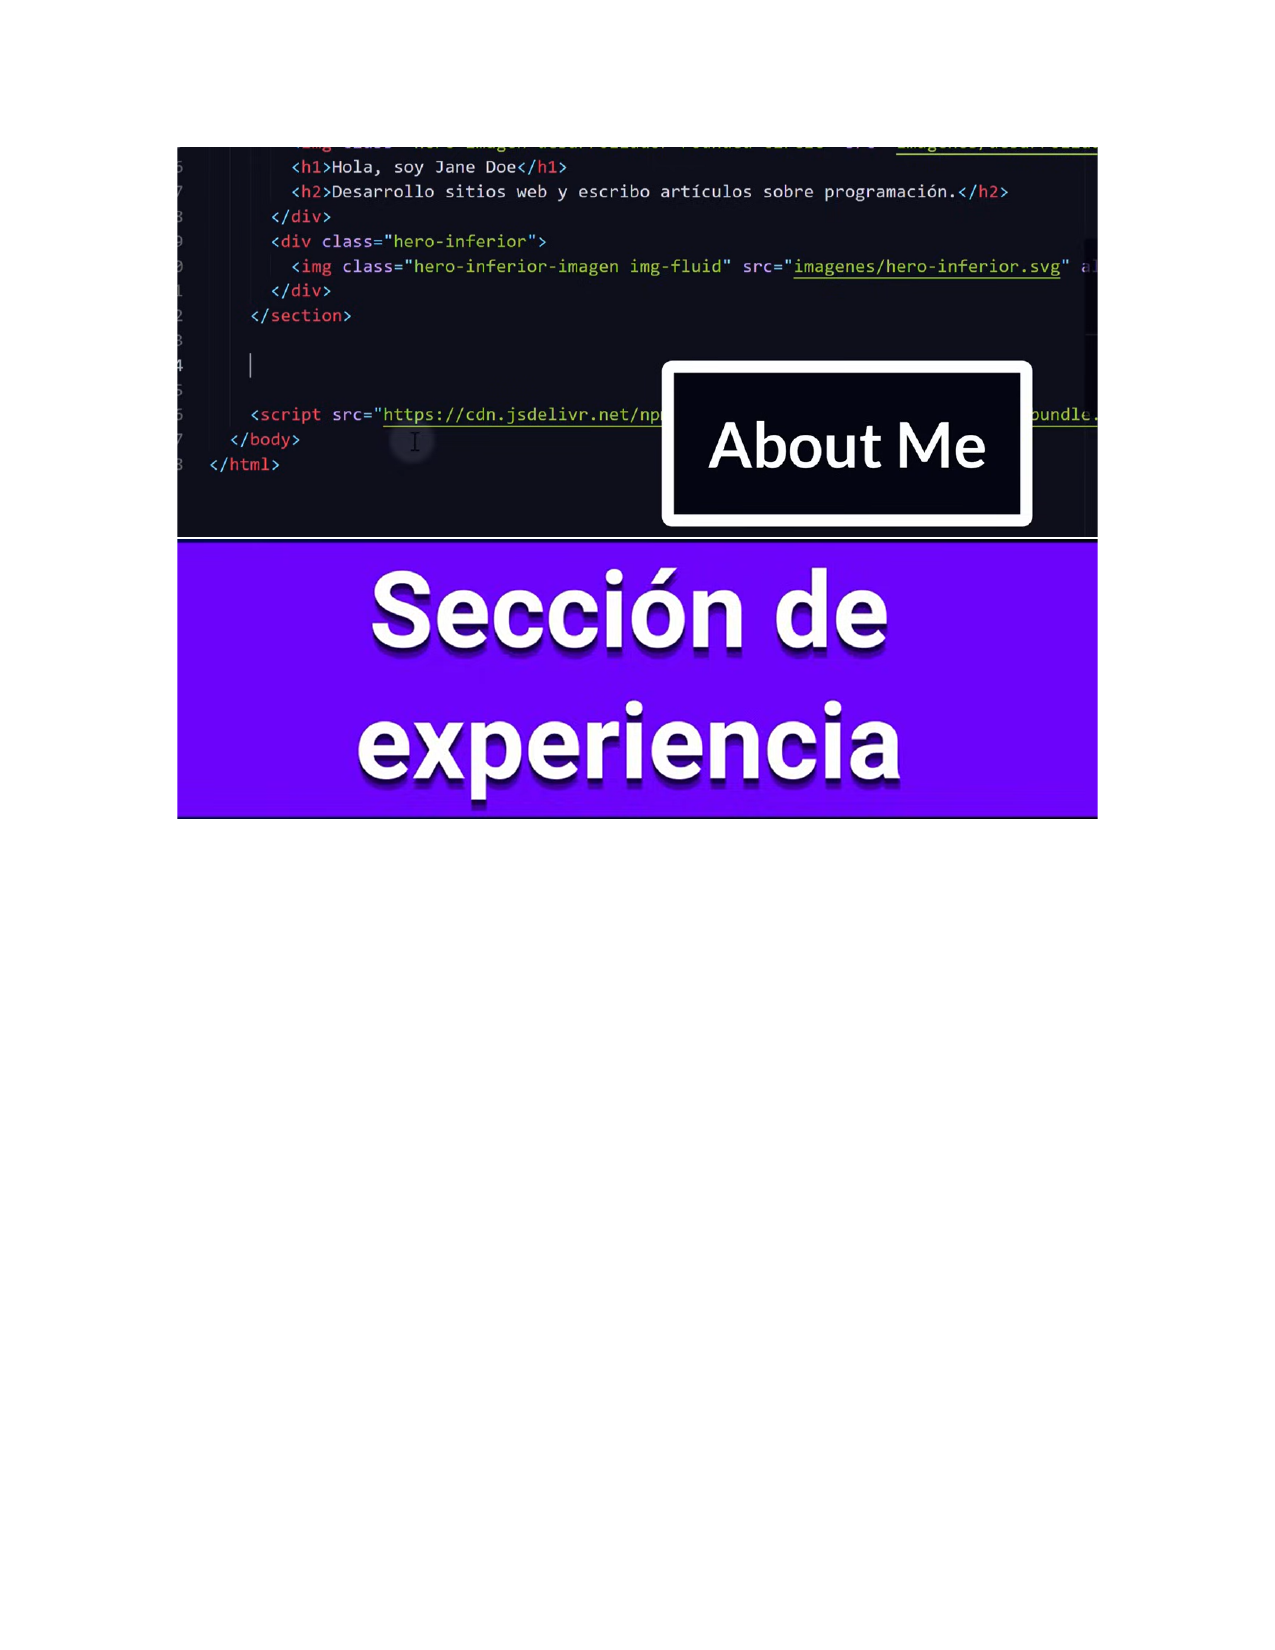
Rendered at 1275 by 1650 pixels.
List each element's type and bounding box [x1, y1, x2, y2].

picture [177, 539, 1098, 819]
picture [177, 147, 1098, 537]
